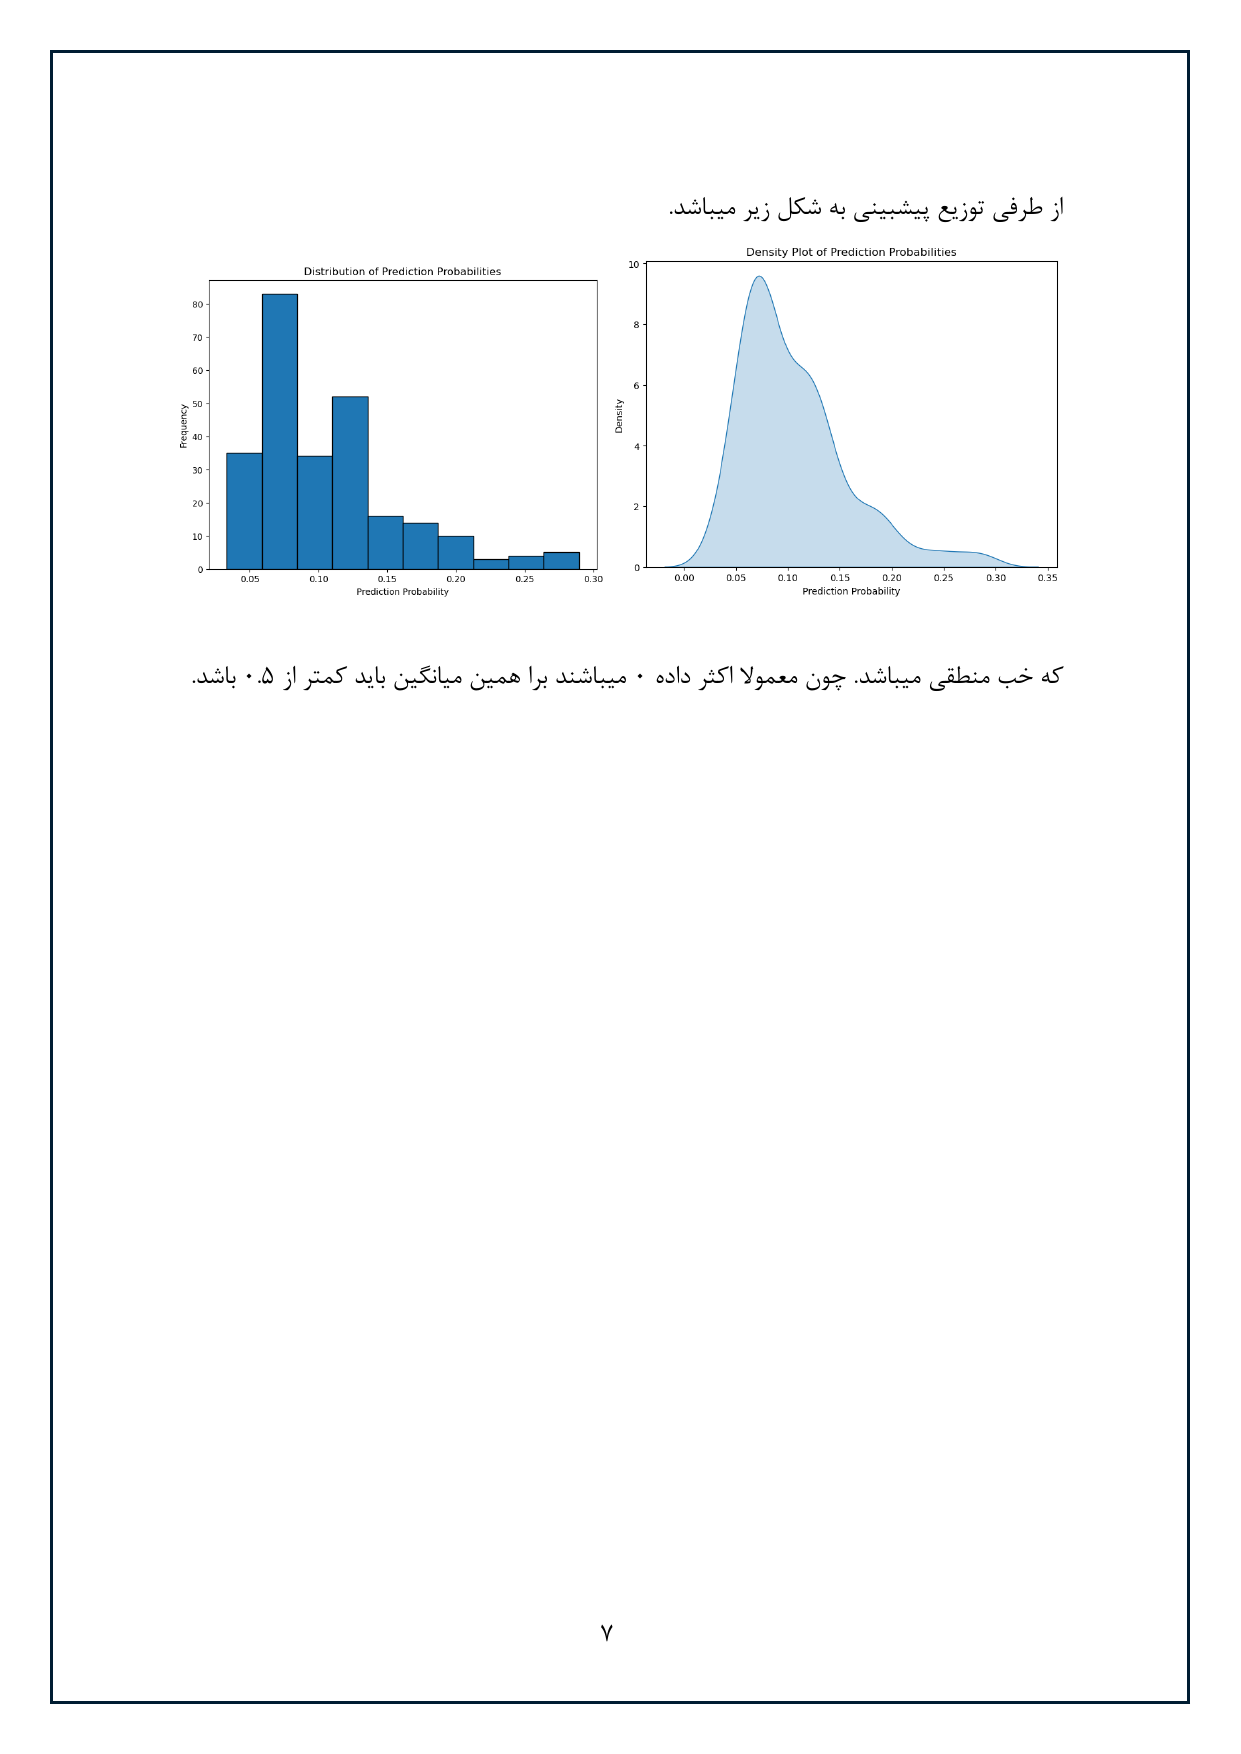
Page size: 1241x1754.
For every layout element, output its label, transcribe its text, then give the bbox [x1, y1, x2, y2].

text از طرفی توزیع پیشبینی به شکل زیر میباشد. [150, 196, 1063, 225]
text که خب منطقی میباشد. چون معمولا اکثر داده 0 میباشند برا همین میانگین باید کمتر از 0.5 باشد. [150, 664, 1063, 693]
picture [173, 241, 1064, 602]
